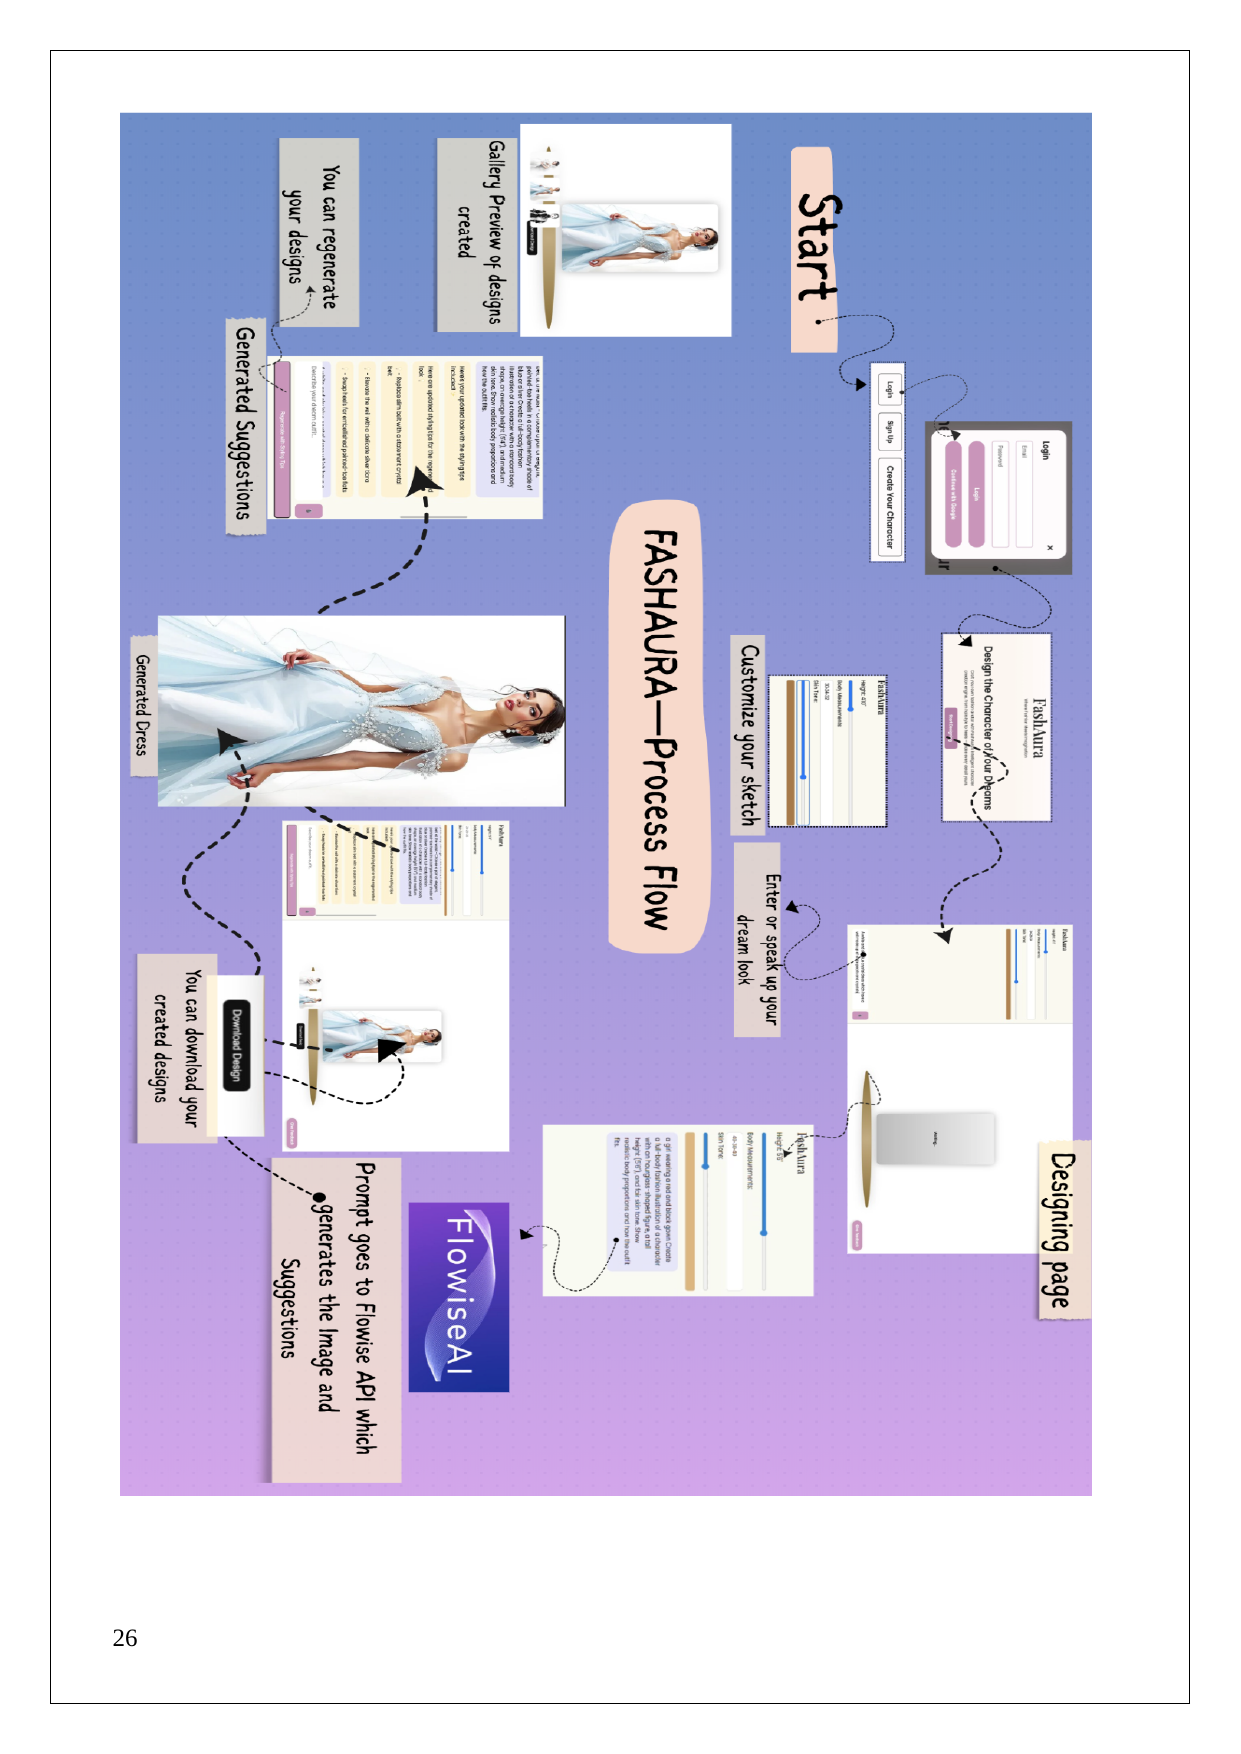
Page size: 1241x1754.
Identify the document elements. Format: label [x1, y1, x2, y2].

picture [121, 114, 1090, 1494]
